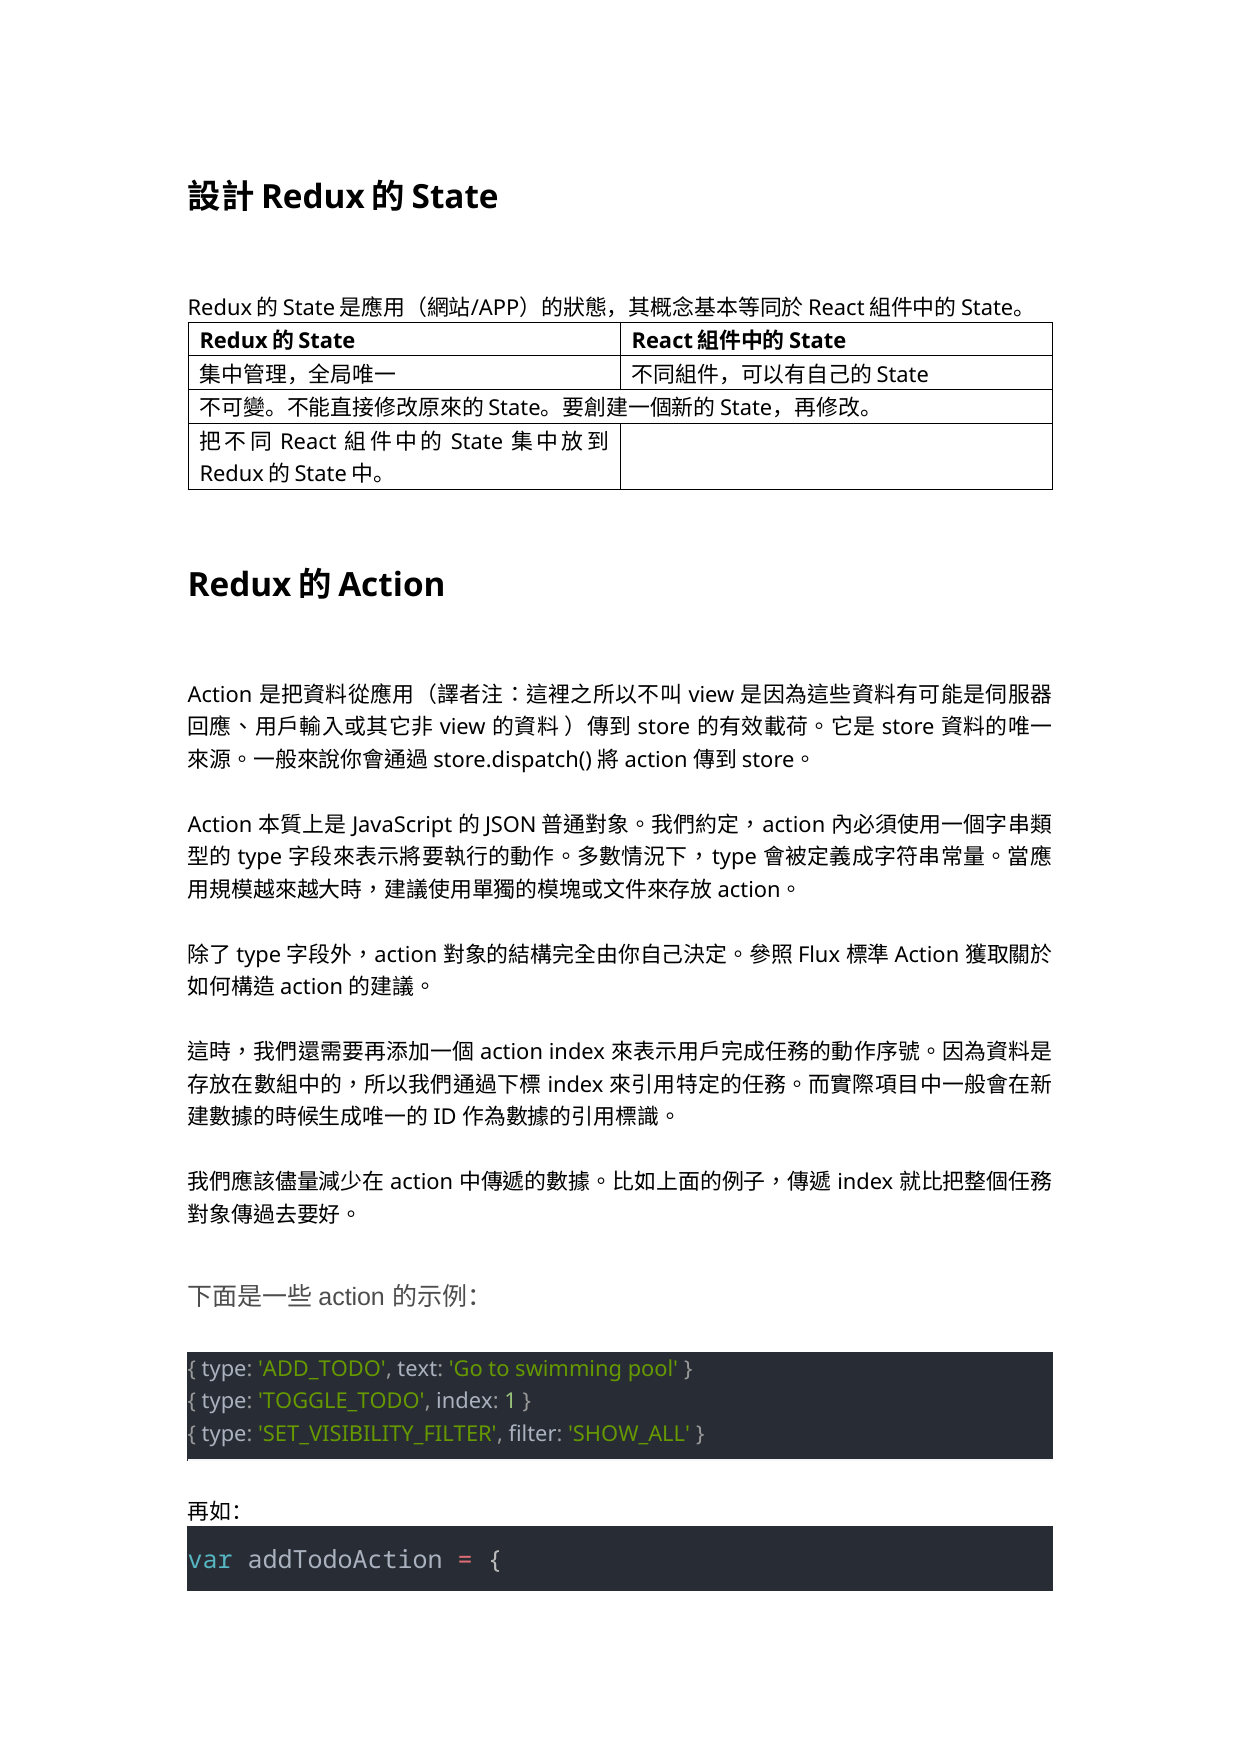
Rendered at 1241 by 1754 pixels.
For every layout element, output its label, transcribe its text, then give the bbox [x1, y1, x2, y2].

subtitle Redux的Action [187, 549, 1053, 614]
text 這時，我們還需要再添加一個 action index 來表示用戶完成任務的動作序號。因為資料是存放在數組中的，所以我們通過下標 index 來引用特定的任務。而實際項目中一般會在新建數據的時候生成唯一的 ID 作為數據的引用標識。 [187, 1034, 1053, 1132]
table_header React組件中的State [621, 323, 1052, 355]
table_header Redux的State [189, 323, 620, 355]
text Redux的State是應用（網站/APP）的狀態，其概念基本等同於React組件中的State。 [187, 289, 1053, 322]
table_cell 把不同React組件中的State集中放到Redux的State中。 [189, 424, 620, 488]
text 除了 type 字段外，action 對象的結構完全由你自己決定。參照 Flux 標準 Action 獲取關於如何構造 action 的建議。 [187, 937, 1053, 1002]
text Action 本質上是 JavaScript 的JSON普通對象。我們約定，action 內必須使用一個字串類型的 type 字段來表示將要執行的動作。多數情況下，type 會被定義成字符串常量。當應用規模越來越大時，建議使用單獨的模塊或文件來存放 action。 [187, 807, 1053, 904]
table_cell 不同組件，可以有自己的State [621, 356, 1052, 389]
text { type: 'ADD_TODO', text: 'Go to swimming pool' } [187, 1352, 1053, 1384]
text { type: 'TOGGLE_TODO', index: 1 } [187, 1384, 1053, 1417]
table_cell 集中管理，全局唯一 [189, 356, 620, 389]
text 再如： [187, 1493, 1053, 1526]
text { type: 'SET_VISIBILITY_FILTER', filter: 'SHOW_ALL' } [187, 1417, 1053, 1461]
subtitle 設計Redux的State [187, 162, 1053, 227]
text Action 是把資料從應用（譯者注：這裡之所以不叫 view 是因為這些資料有可能是伺服器回應、用戶輸入或其它非 view 的資料 ）傳到 store 的有效載荷。它是 store 資料的唯一來源。一般來說你會通過 store.dispatch() 將 action 傳到 store。 [187, 677, 1053, 774]
text 下面是一些 action 的示例： [187, 1262, 1053, 1327]
text var addTodoAction = { [187, 1526, 1053, 1591]
table_cell [621, 424, 1052, 488]
table_cell 不可變。不能直接修改原來的State。要創建一個新的State，再修改。 [189, 390, 1052, 422]
text 我們應該儘量減少在 action 中傳遞的數據。比如上面的例子，傳遞 index 就比把整個任務對象傳過去要好。 [187, 1164, 1053, 1229]
